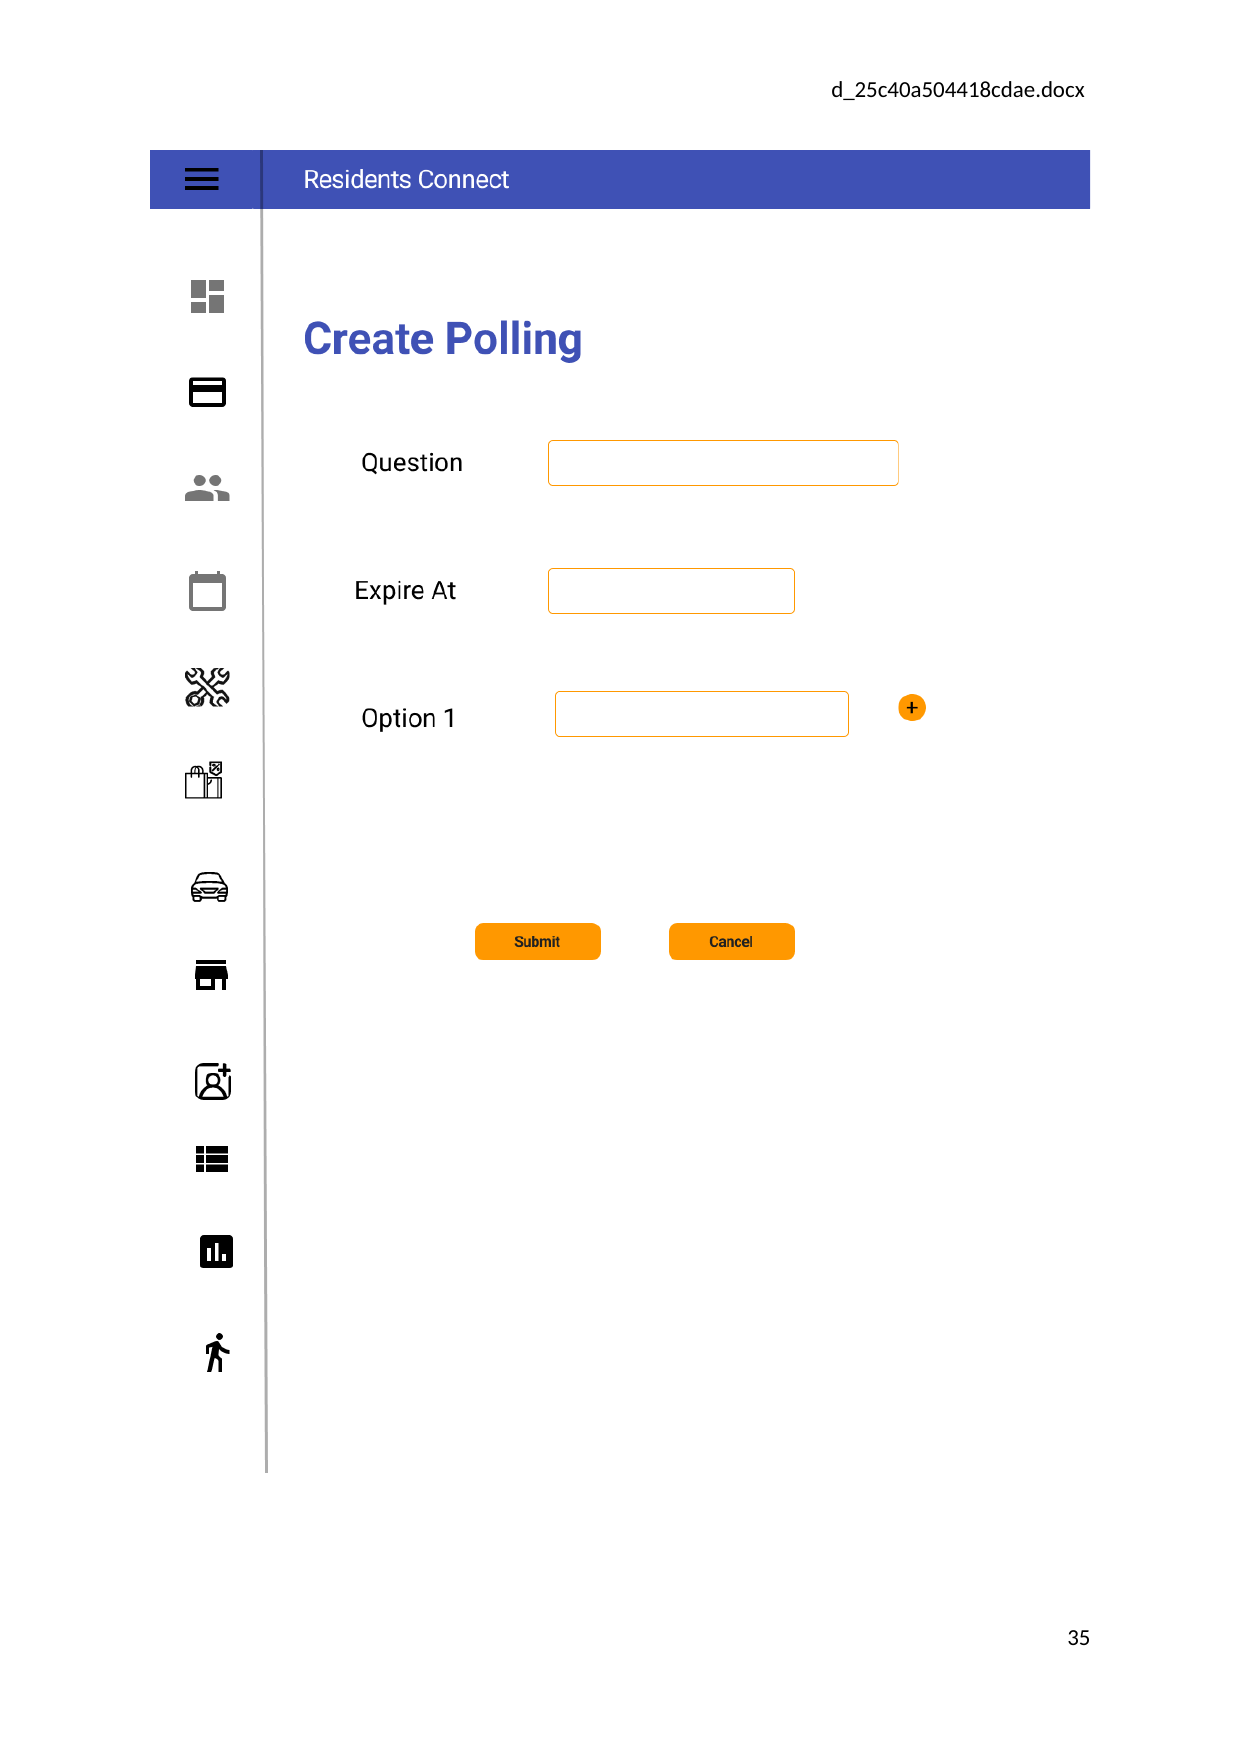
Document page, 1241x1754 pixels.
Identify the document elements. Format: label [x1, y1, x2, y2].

picture [150, 150, 1091, 1473]
